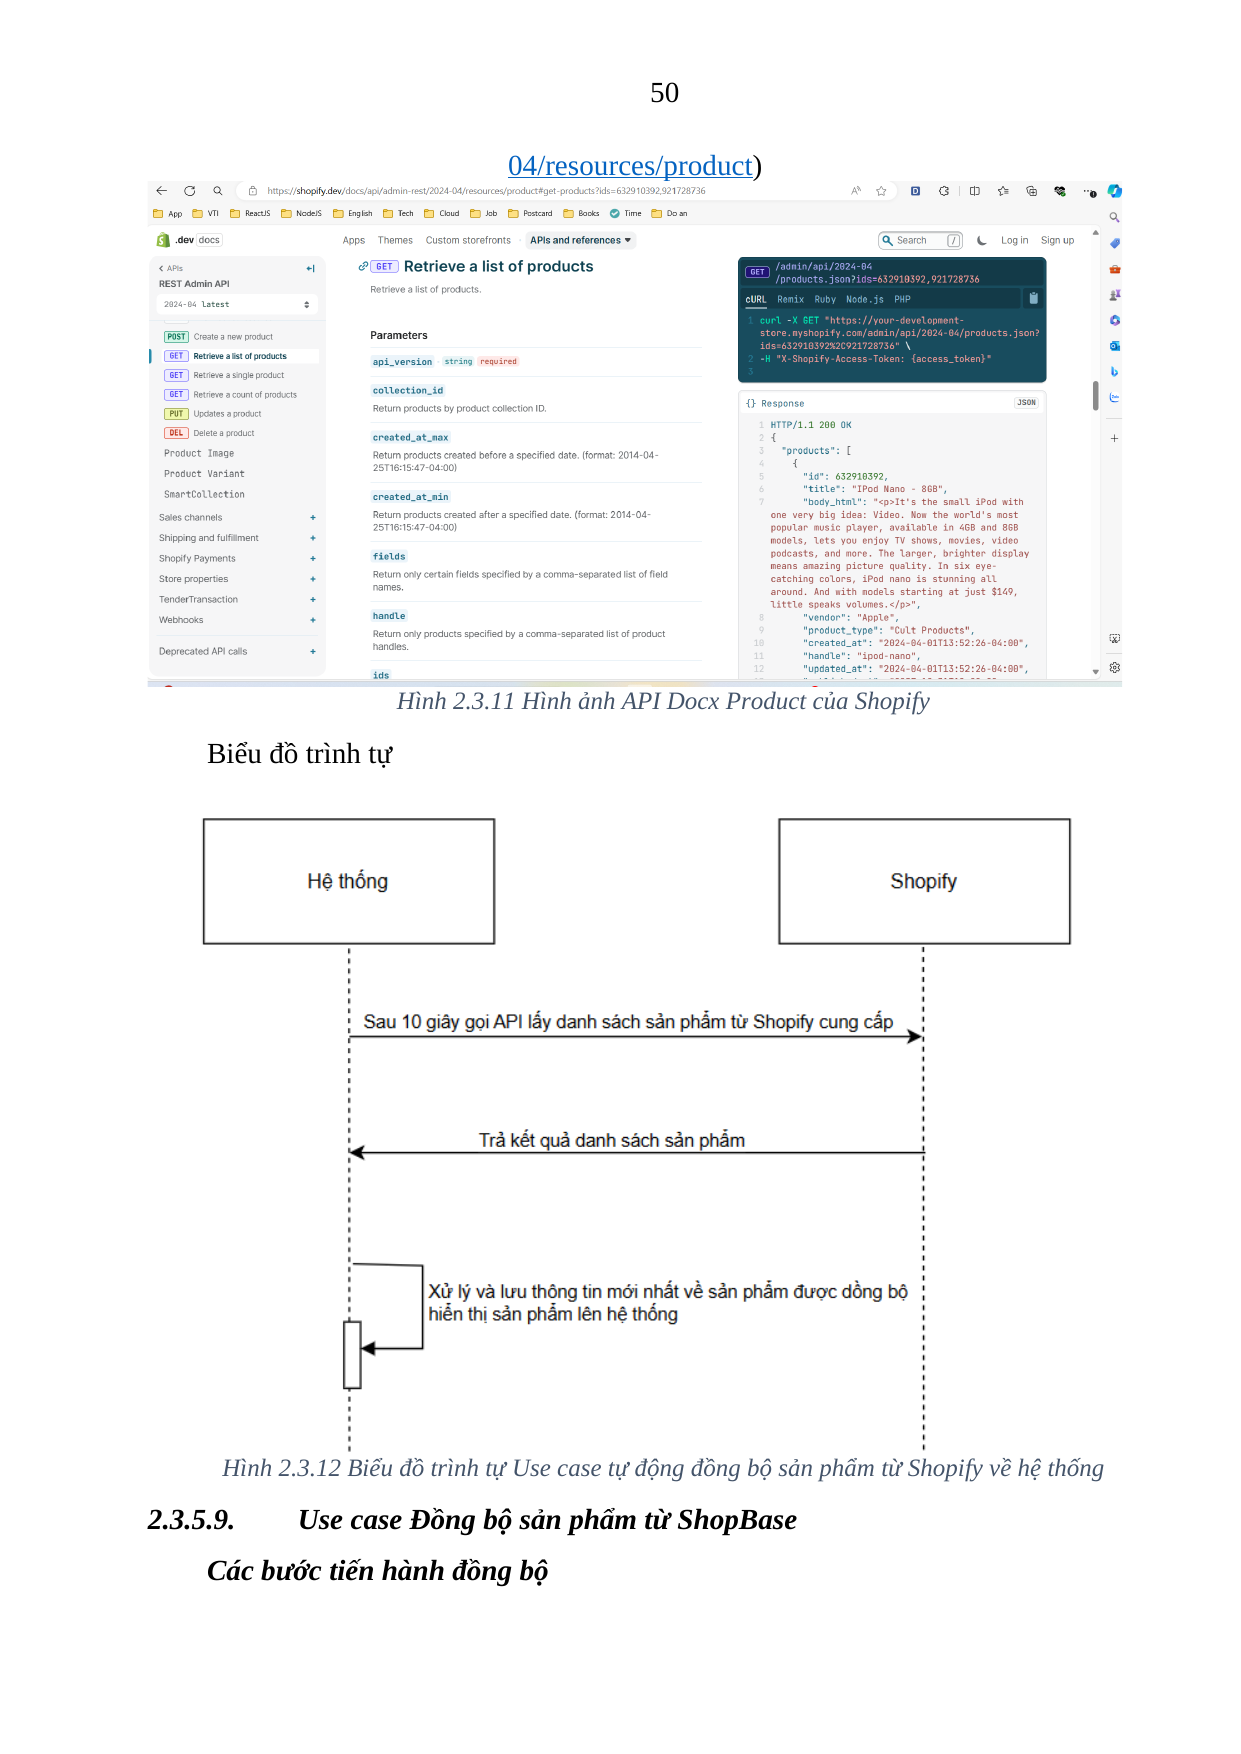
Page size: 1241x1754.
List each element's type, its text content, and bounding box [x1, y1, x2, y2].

text Hình 2.3.11 Hình ảnh API Docx Product của Shopify [148, 687, 1122, 715]
text Các bước tiến hành đồng bộ [148, 1553, 1122, 1586]
text Biểu đồ trình tự [148, 736, 1122, 769]
picture [147, 786, 1123, 1453]
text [148, 148, 1122, 181]
picture [147, 181, 1123, 687]
subtitle Use case Đồng bộ sản phẩm từ ShopBase [148, 1502, 1122, 1536]
text Hình 2.3.12 Biểu đồ trình tự Use case tự động đồng bộ sản phẩm từ Shopify về hệ thống [148, 1453, 1122, 1481]
